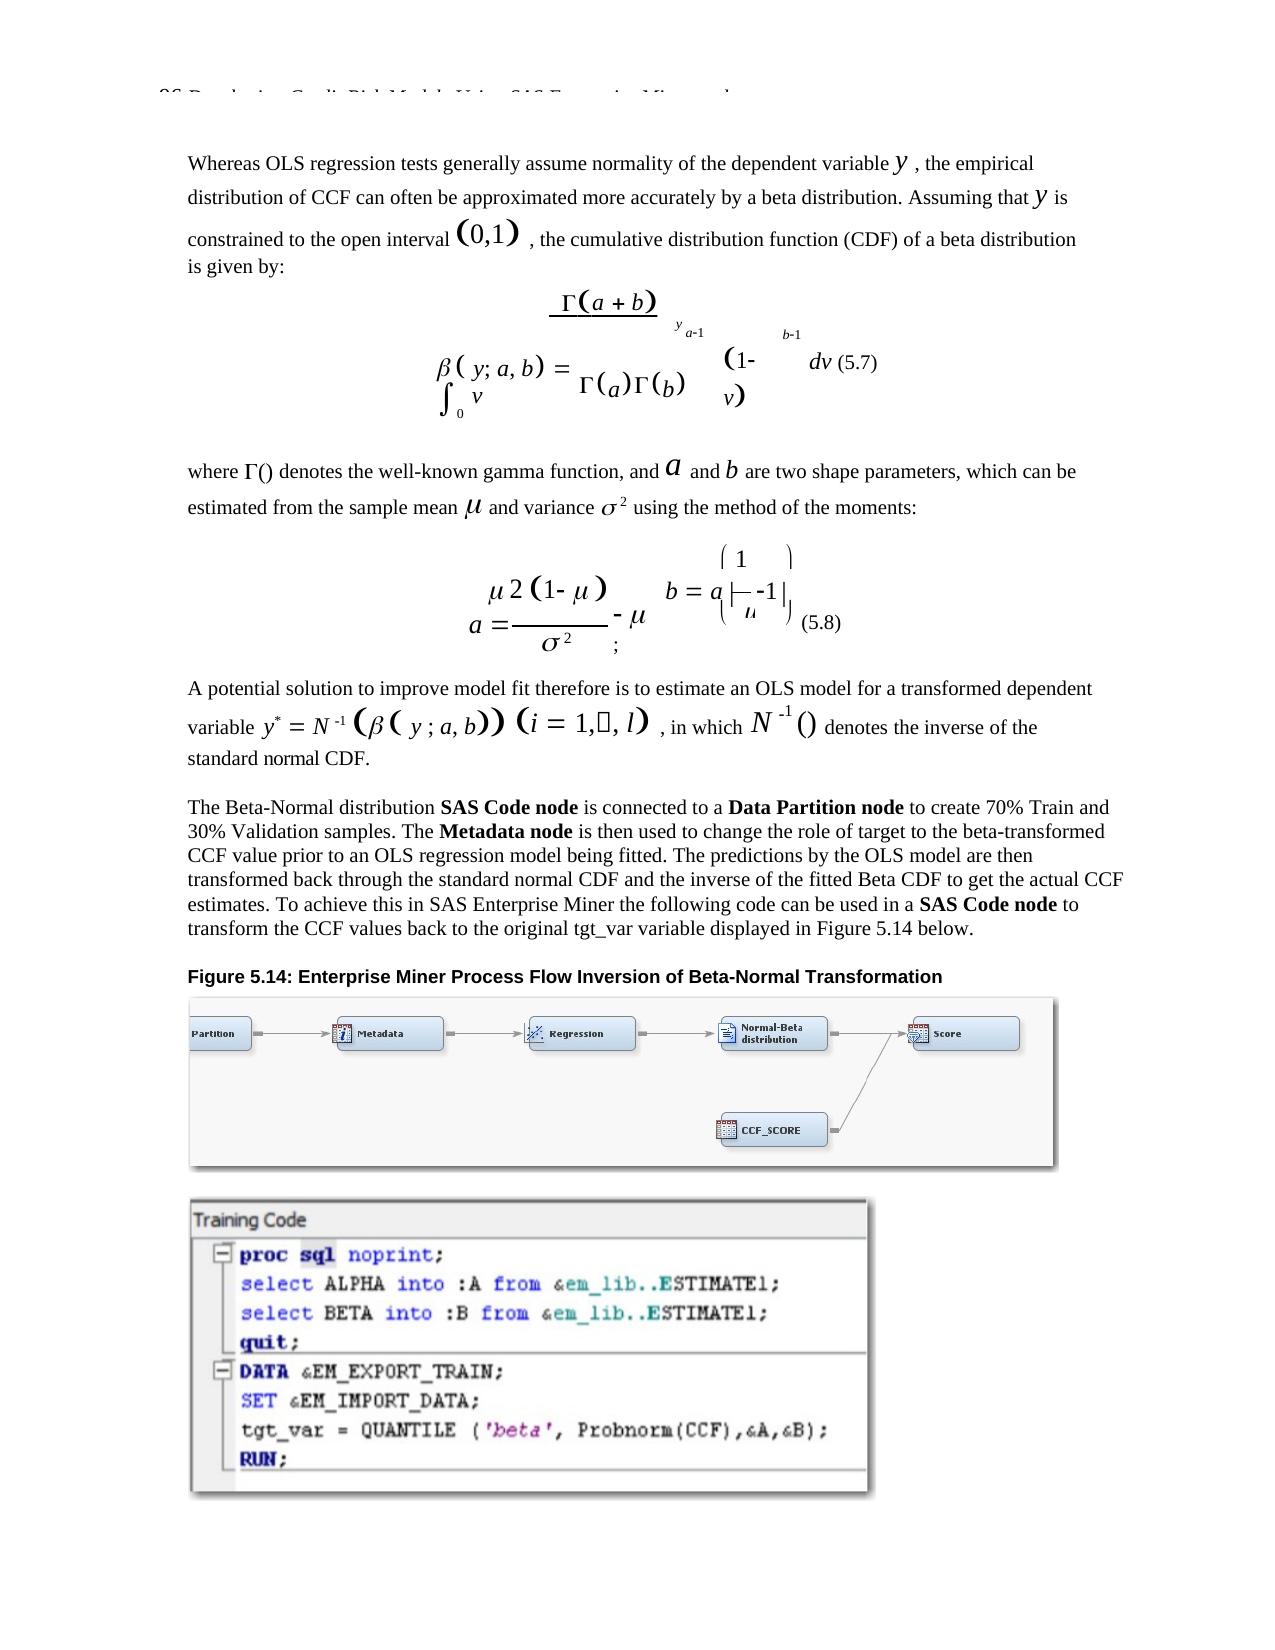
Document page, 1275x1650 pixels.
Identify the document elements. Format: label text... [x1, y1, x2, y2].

text Figure 5.14: Enterprise Miner Process Flow Inversion of Beta-Normal Transformation [187, 966, 1223, 987]
picture [188, 1196, 877, 1501]
text b  a  1 [665, 574, 1223, 606]
text dv (5.7) [809, 347, 1223, 374]
text 1 v [723, 341, 782, 415]
text   y; a, b  ab 0 v [436, 341, 696, 421]
subtitle  1  [290, 555, 1223, 571]
text A potential solution to improve model fit therefore is to estimate an OLS model for a transformed dependent [187, 679, 1223, 700]
text   (5.8) [718, 606, 1223, 635]
text  2 1   [62, 573, 607, 608]
text The Beta-Normal distribution SAS Code node is connected to a Data Partition node to create 70% Train and 30% Validation samples. The Metadata node is then used to change the role of target to the beta-transformed CCF value prior to an OLS regression model being fitted. The predictions by the OLS model are then transformed back through the standard normal CDF and the inverse of the fitted Beta CDF to get the actual CCF estimates. To achieve this in SAS Enterprise Miner the following code can be used in a SAS Code node to transform the CCF values back to the original tgt_var variable displayed in Figure 5.14 below. [187, 795, 1126, 939]
text a   2 [62, 608, 571, 640]
picture [188, 996, 1059, 1173]
text where () denotes the well-known gamma function, and a and b are two shape parameters, which can be estimated from the sample mean  and variance  2 using the method of the moments: [187, 448, 1087, 522]
text   ; [613, 600, 657, 652]
text a  b [62, 299, 657, 317]
text Whereas OLS regression tests generally assume normality of the dependent variable y , the empirical distribution of CCF can often be approximated more accurately by a beta distribution. Assuming that y is constrained to the open interval 0,1 , the cumulative distribution function (CDF) of a beta distribution is given by: [187, 143, 1092, 278]
text variable y*  N 1   y ; a, b i  1,, l , in which N 1 () denotes the inverse of the standard normal CDF. [187, 701, 1107, 770]
